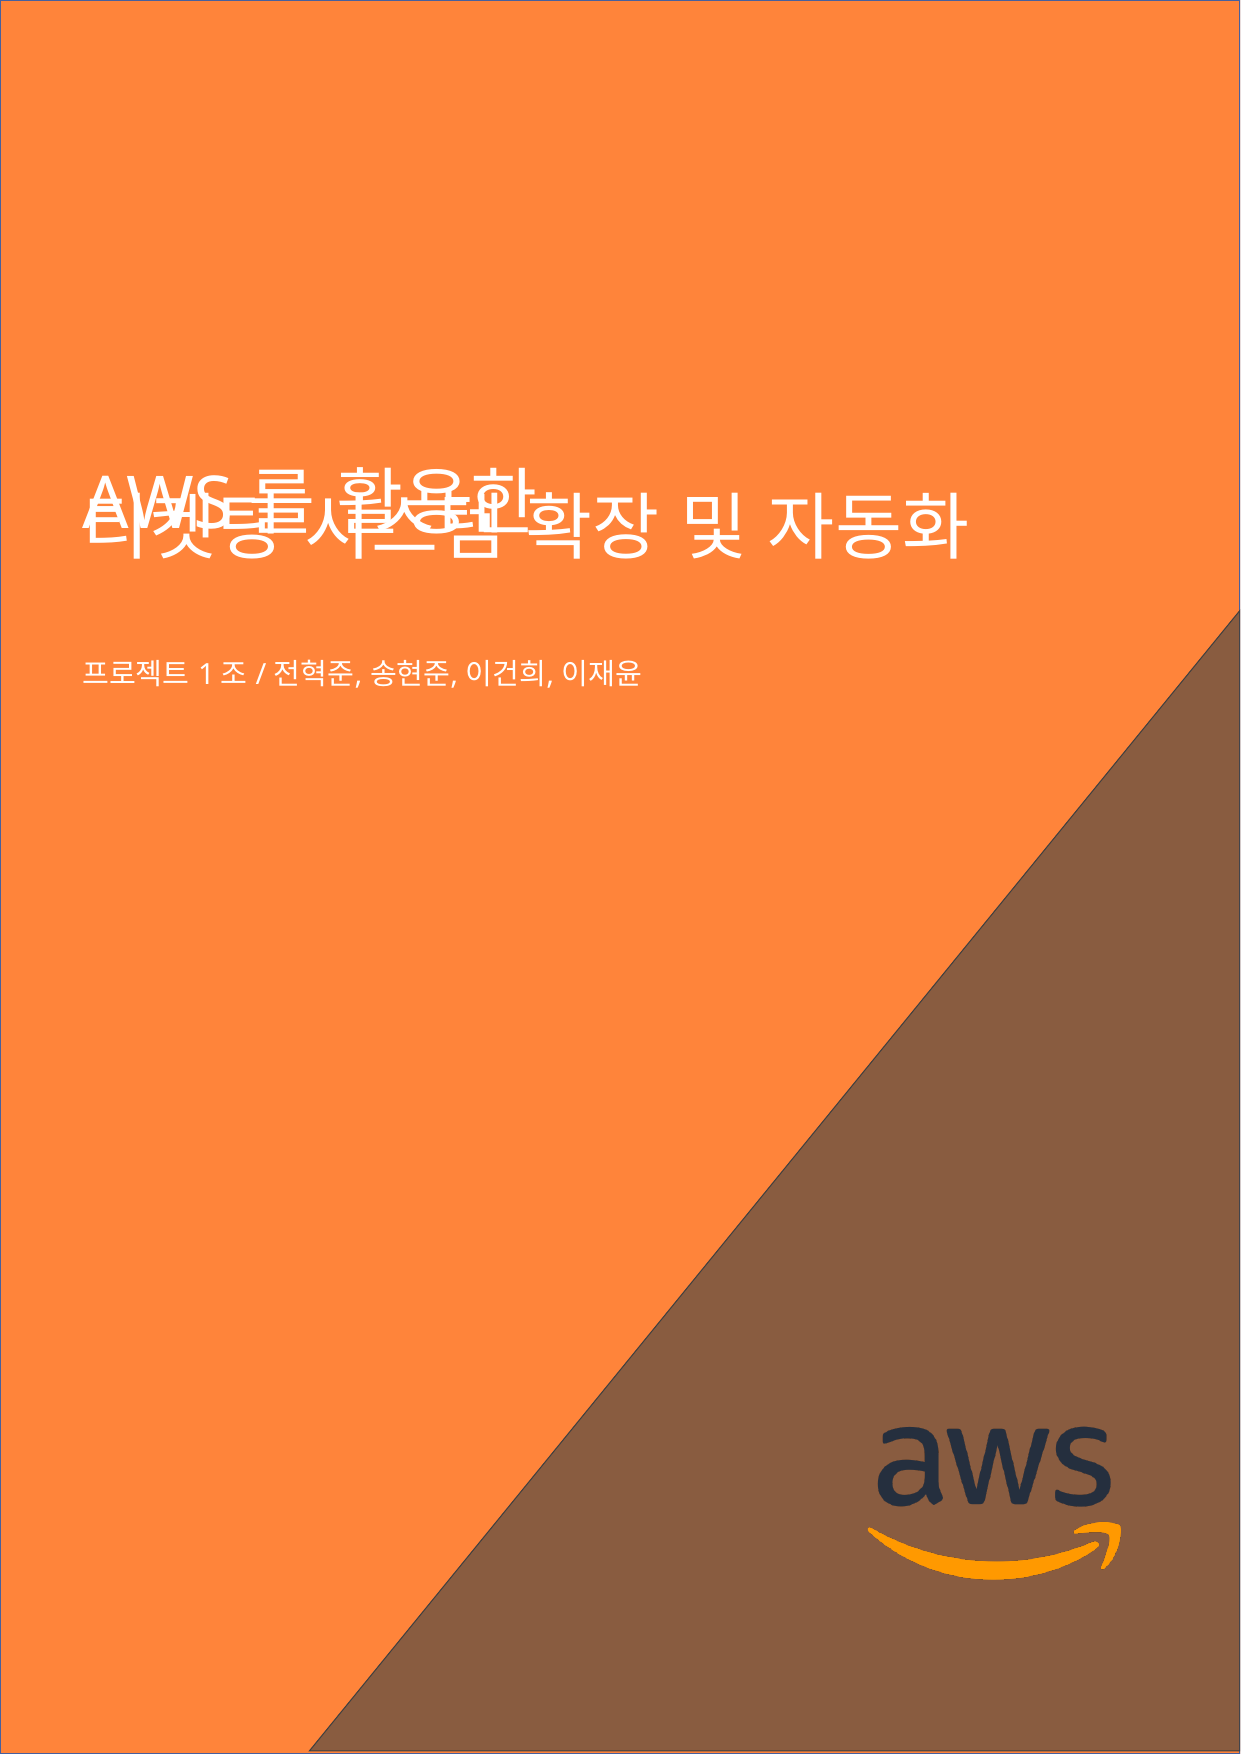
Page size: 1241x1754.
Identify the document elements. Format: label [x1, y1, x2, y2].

picture [867, 1368, 1121, 1622]
